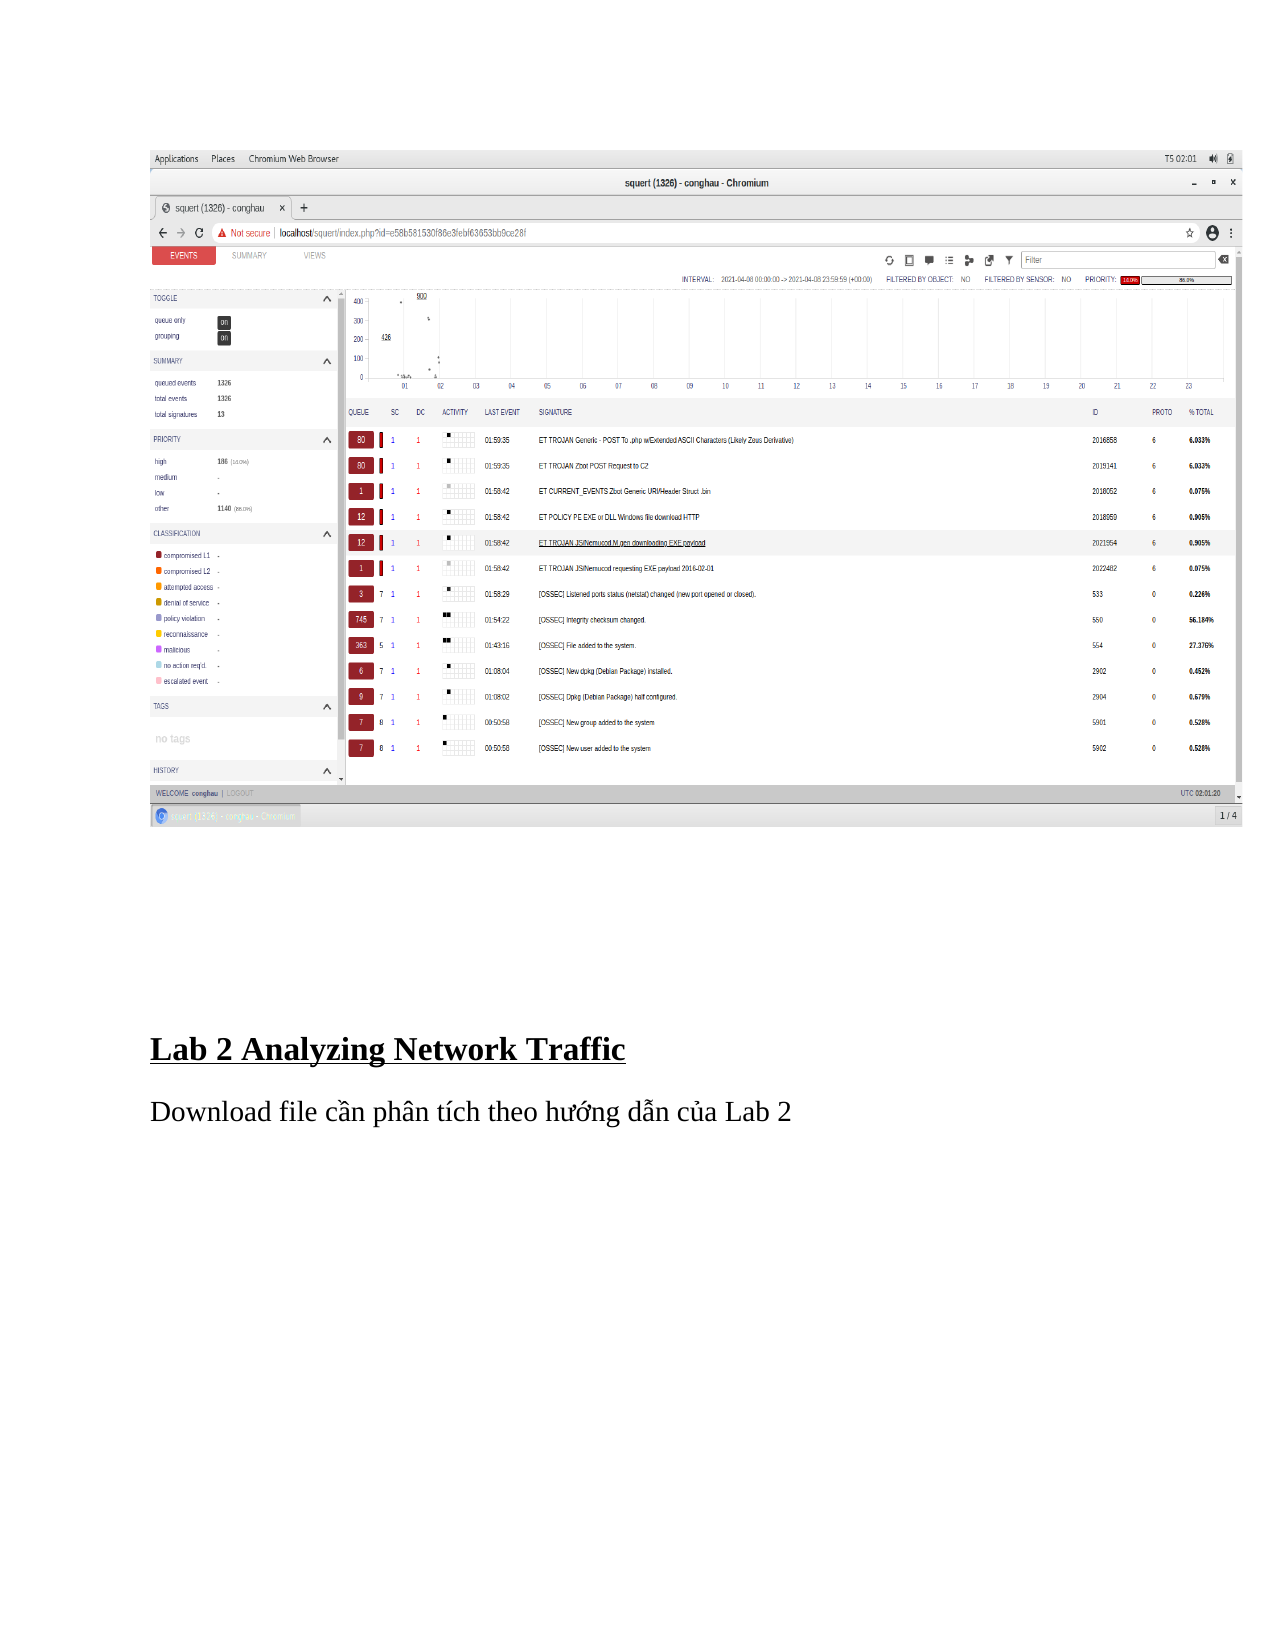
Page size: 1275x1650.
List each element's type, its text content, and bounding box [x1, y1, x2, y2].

text Lab 2 Analyzing Network Traffic [150, 1029, 1125, 1068]
text Download file cần phân tích theo hướng dẫn của Lab 2 [150, 1094, 1125, 1128]
picture [150, 150, 1243, 827]
